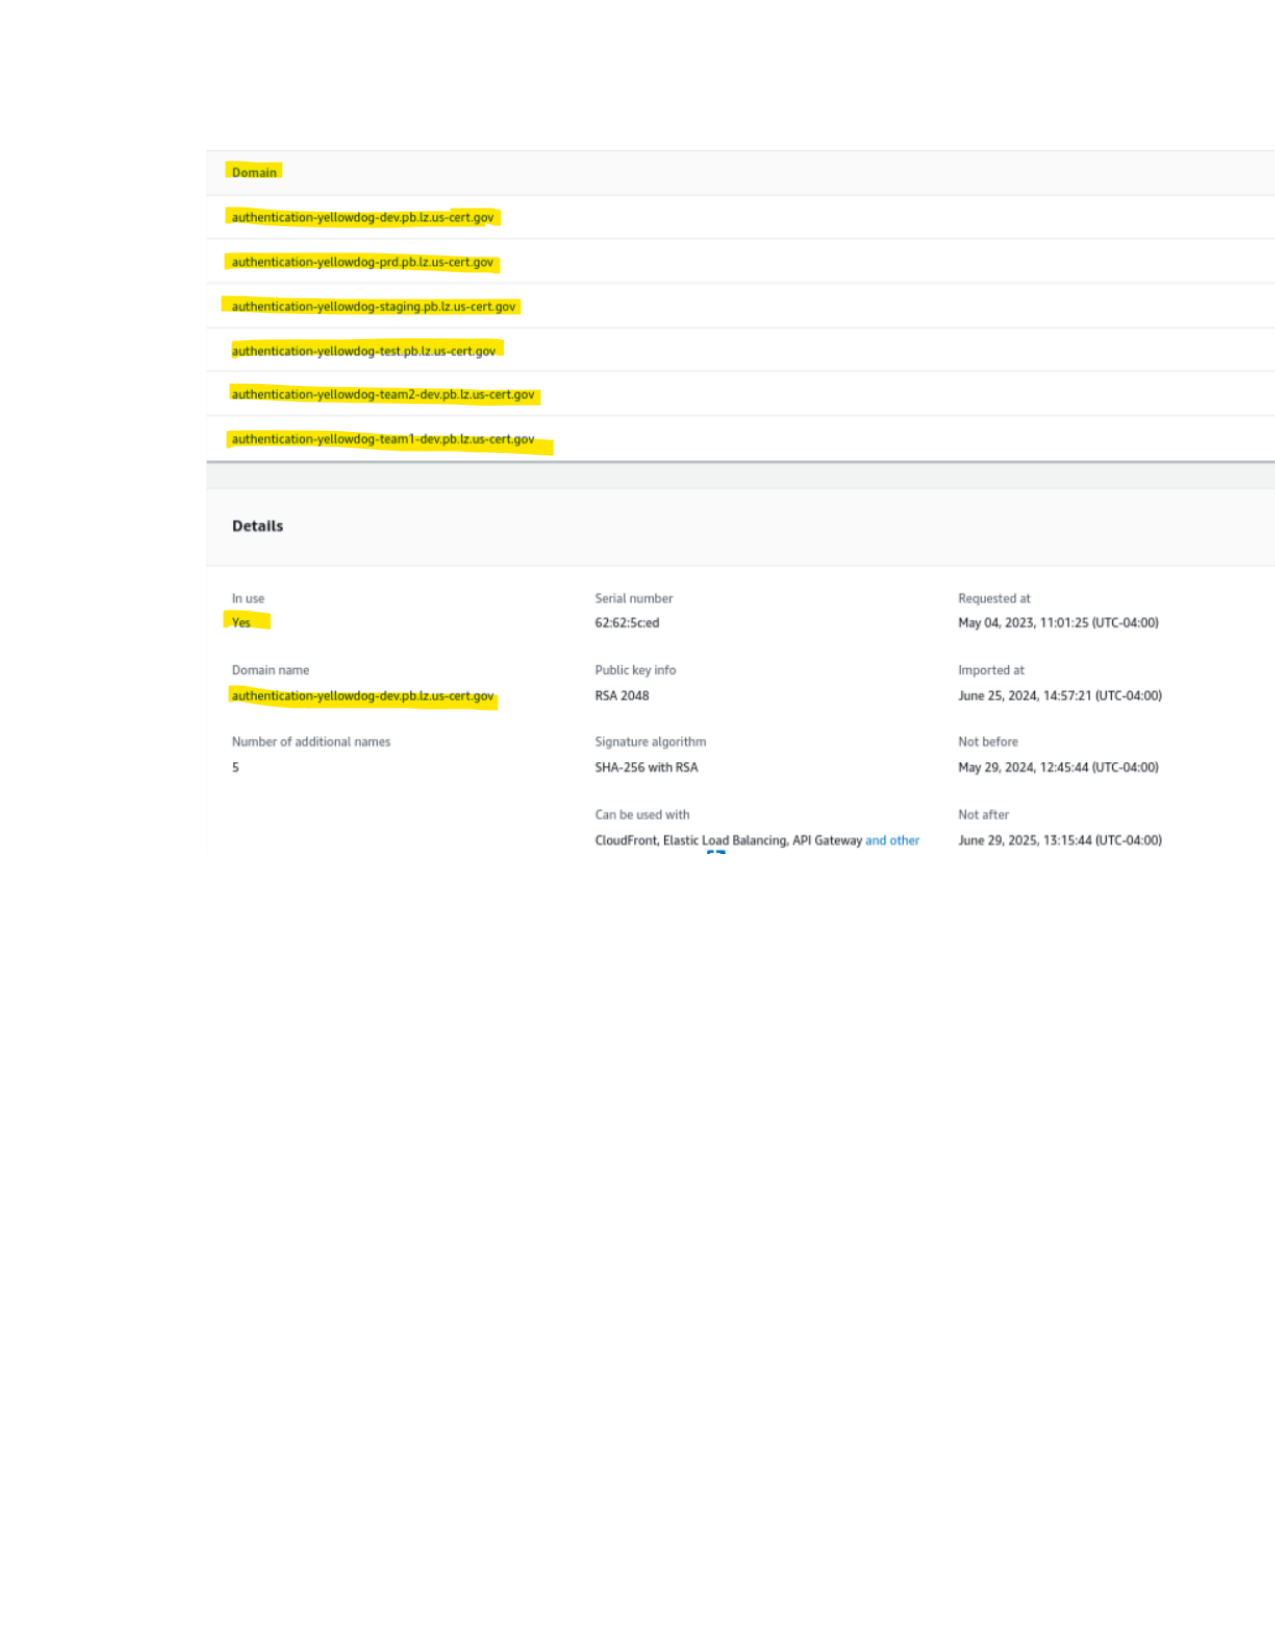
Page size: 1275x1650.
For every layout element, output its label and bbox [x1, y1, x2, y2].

picture [206, 150, 1275, 854]
